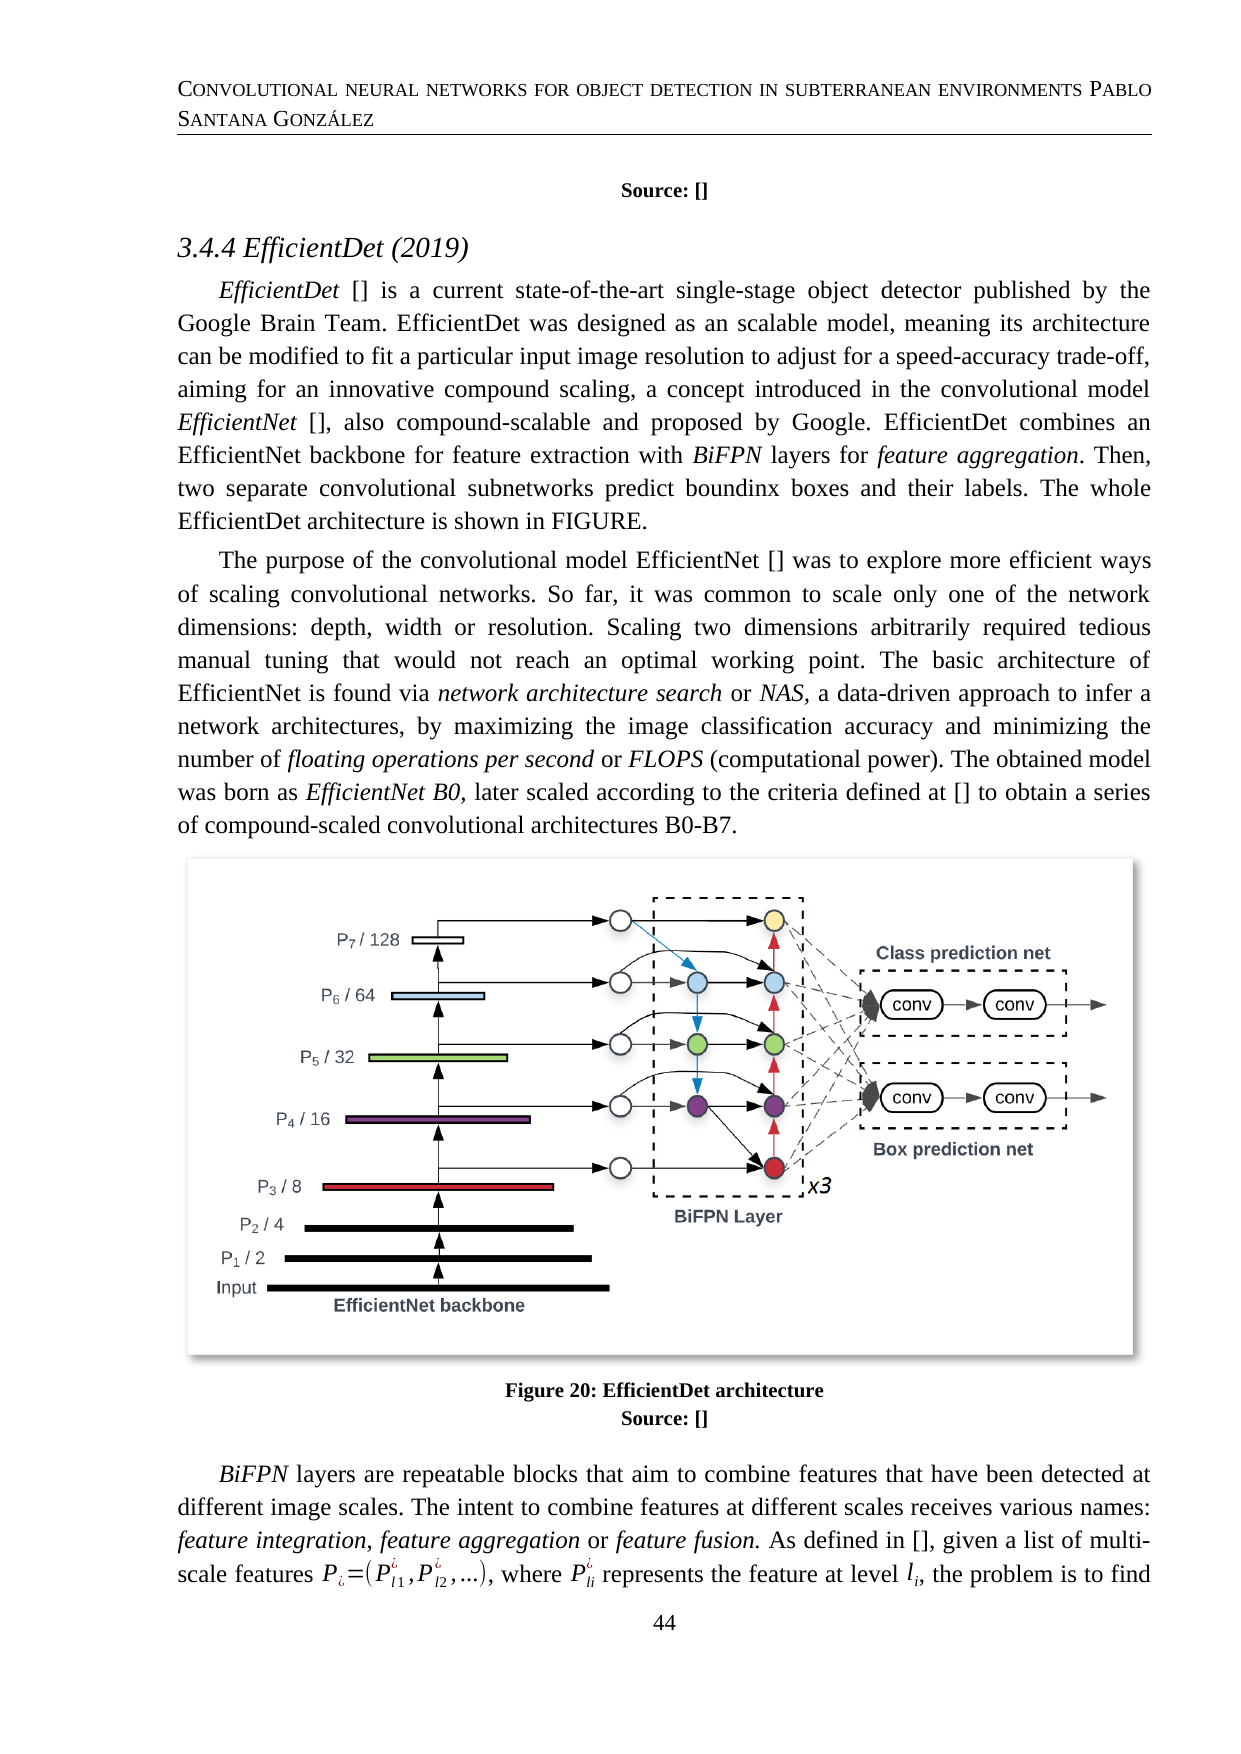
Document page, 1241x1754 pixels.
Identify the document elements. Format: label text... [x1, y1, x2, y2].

picture [188, 859, 1132, 1354]
text EfficientDet [] is a current state-of-the-art single-stage object detector published by the Google Brain Team. EfficientDet was designed as an scalable model, meaning its architecture can be modified to fit a particular input image resolution to adjust for a speed-accuracy trade-off, aiming for an innovative compound scaling, a concept introduced in the convolutional model EfficientNet [], also compound-scalable and proposed by Google. EfficientDet combines an EfficientNet backbone for feature extraction with BiFPN layers for feature aggregation. Then, two separate convolutional subnetworks predict boundinx boxes and their labels. The whole EfficientDet architecture is shown in FIGURE. [177, 275, 1152, 535]
subtitle EfficientDet (2019) [177, 230, 1152, 264]
text Source: [] [177, 178, 1152, 202]
text The purpose of the convolutional model EfficientNet [] was to explore more efficient ways of scaling convolutional networks. So far, it was common to scale only one of the network dimensions: depth, width or resolution. Scaling two dimensions arbitrarily required tedious manual tuning that would not reach an optimal working point. The basic architecture of EfficientNet is found via network architecture search or NAS, a data-driven approach to infer a network architectures, by maximizing the image classification accuracy and minimizing the number of floating operations per second or FLOPS (computational power). The obtained model was born as EfficientNet B0, later scaled according to the criteria defined at [] to obtain a series of compound-scaled convolutional architectures B0-B7. [177, 546, 1152, 838]
text Source: [] [177, 1406, 1152, 1430]
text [177, 1459, 1152, 1590]
